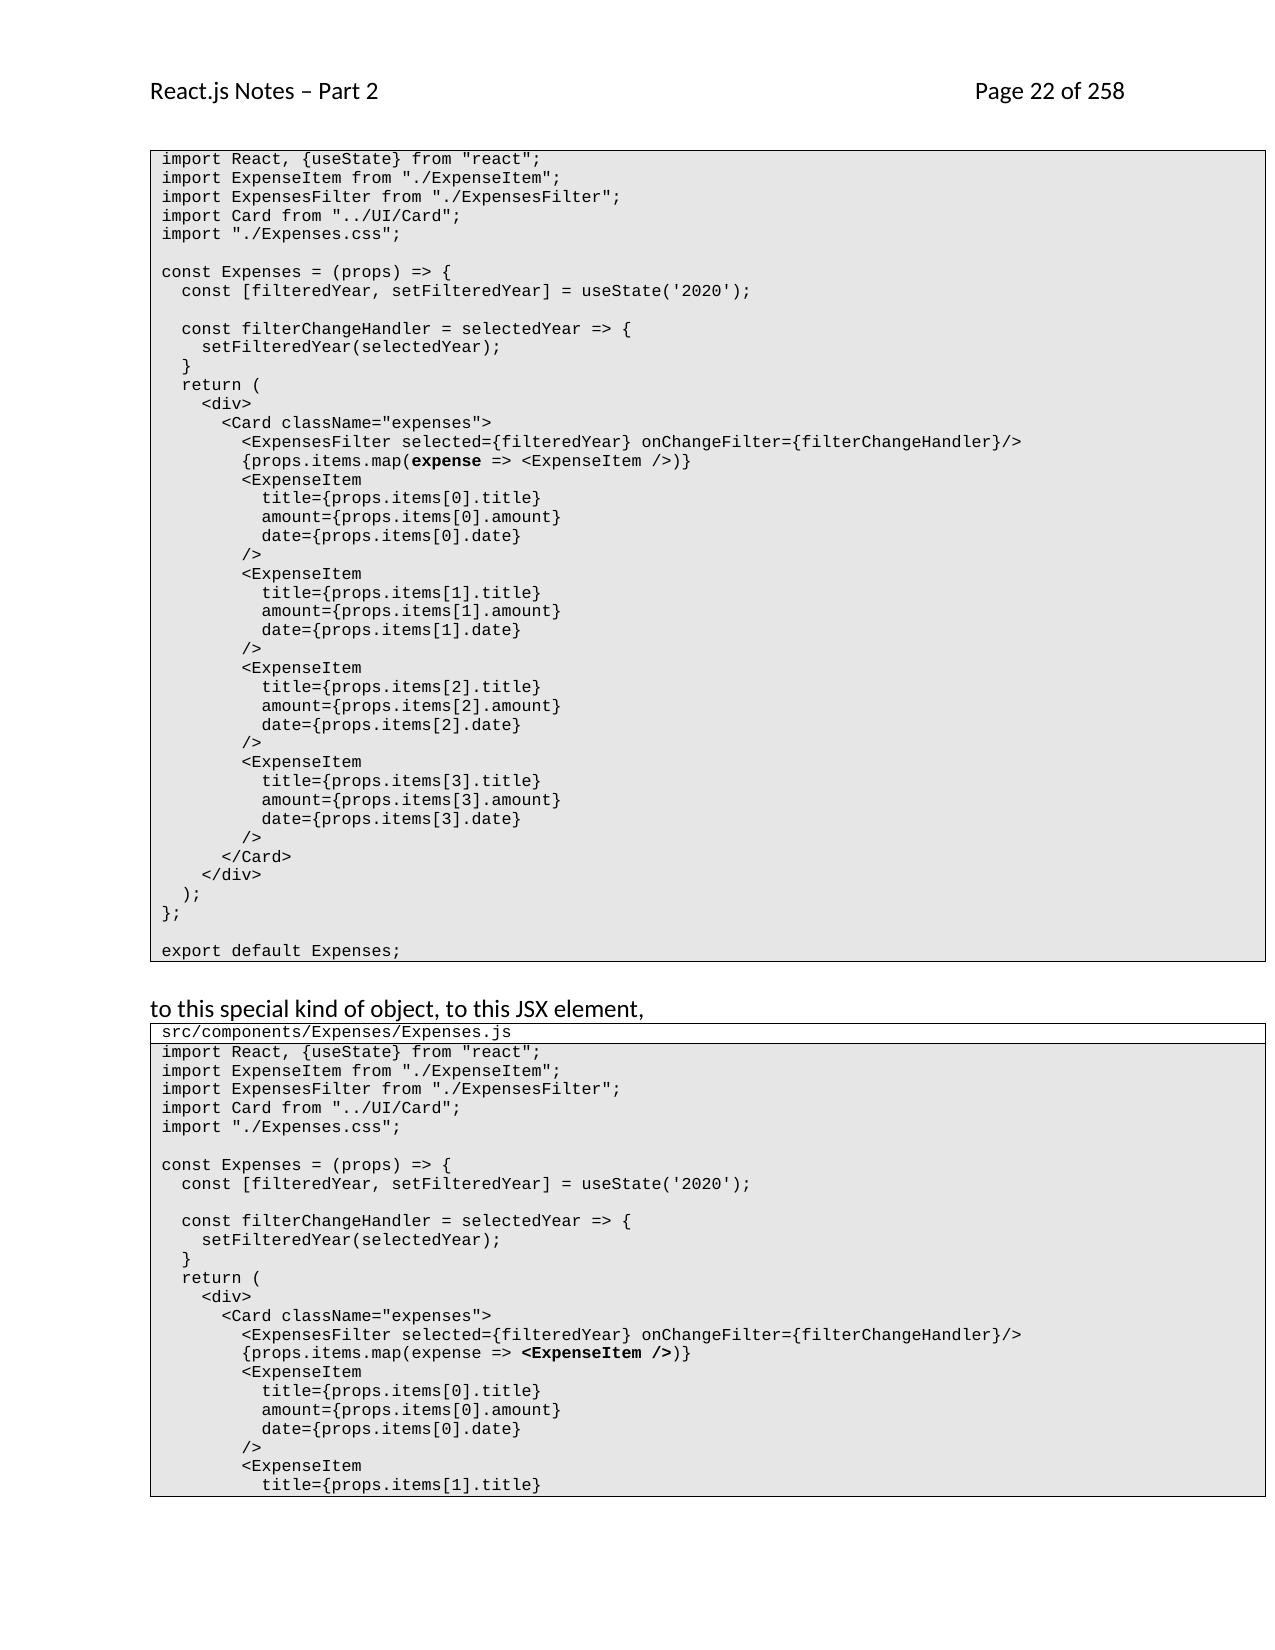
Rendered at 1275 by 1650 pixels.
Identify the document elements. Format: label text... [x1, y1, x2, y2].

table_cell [151, 1044, 1265, 1496]
text to this special kind of object, to this JSX element, [150, 993, 1125, 1023]
table_header src/components/Expenses/Expenses.js [151, 1024, 1265, 1043]
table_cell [151, 151, 1265, 961]
